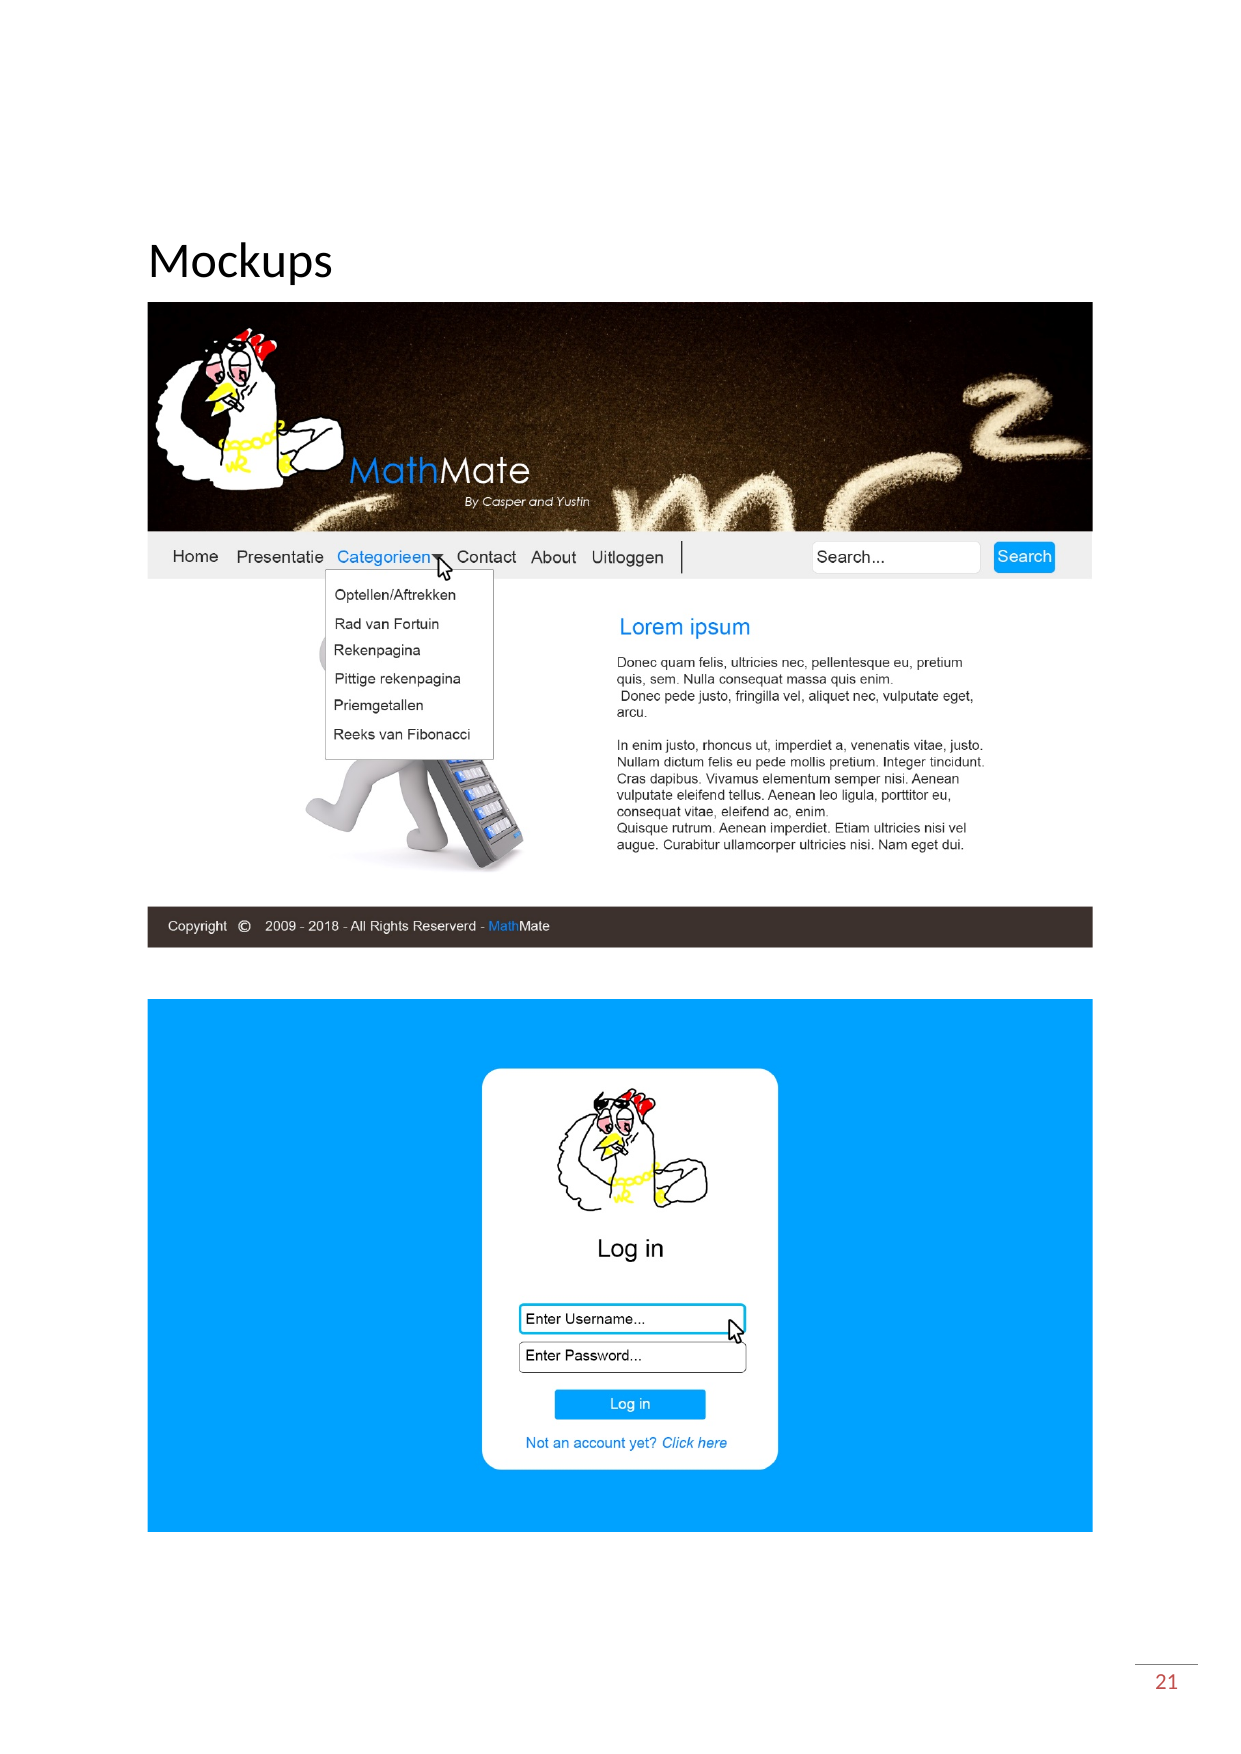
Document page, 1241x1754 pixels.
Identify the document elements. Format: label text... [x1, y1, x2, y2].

picture [147, 302, 1093, 988]
text Mockups [148, 229, 1093, 290]
picture [147, 999, 1093, 1532]
